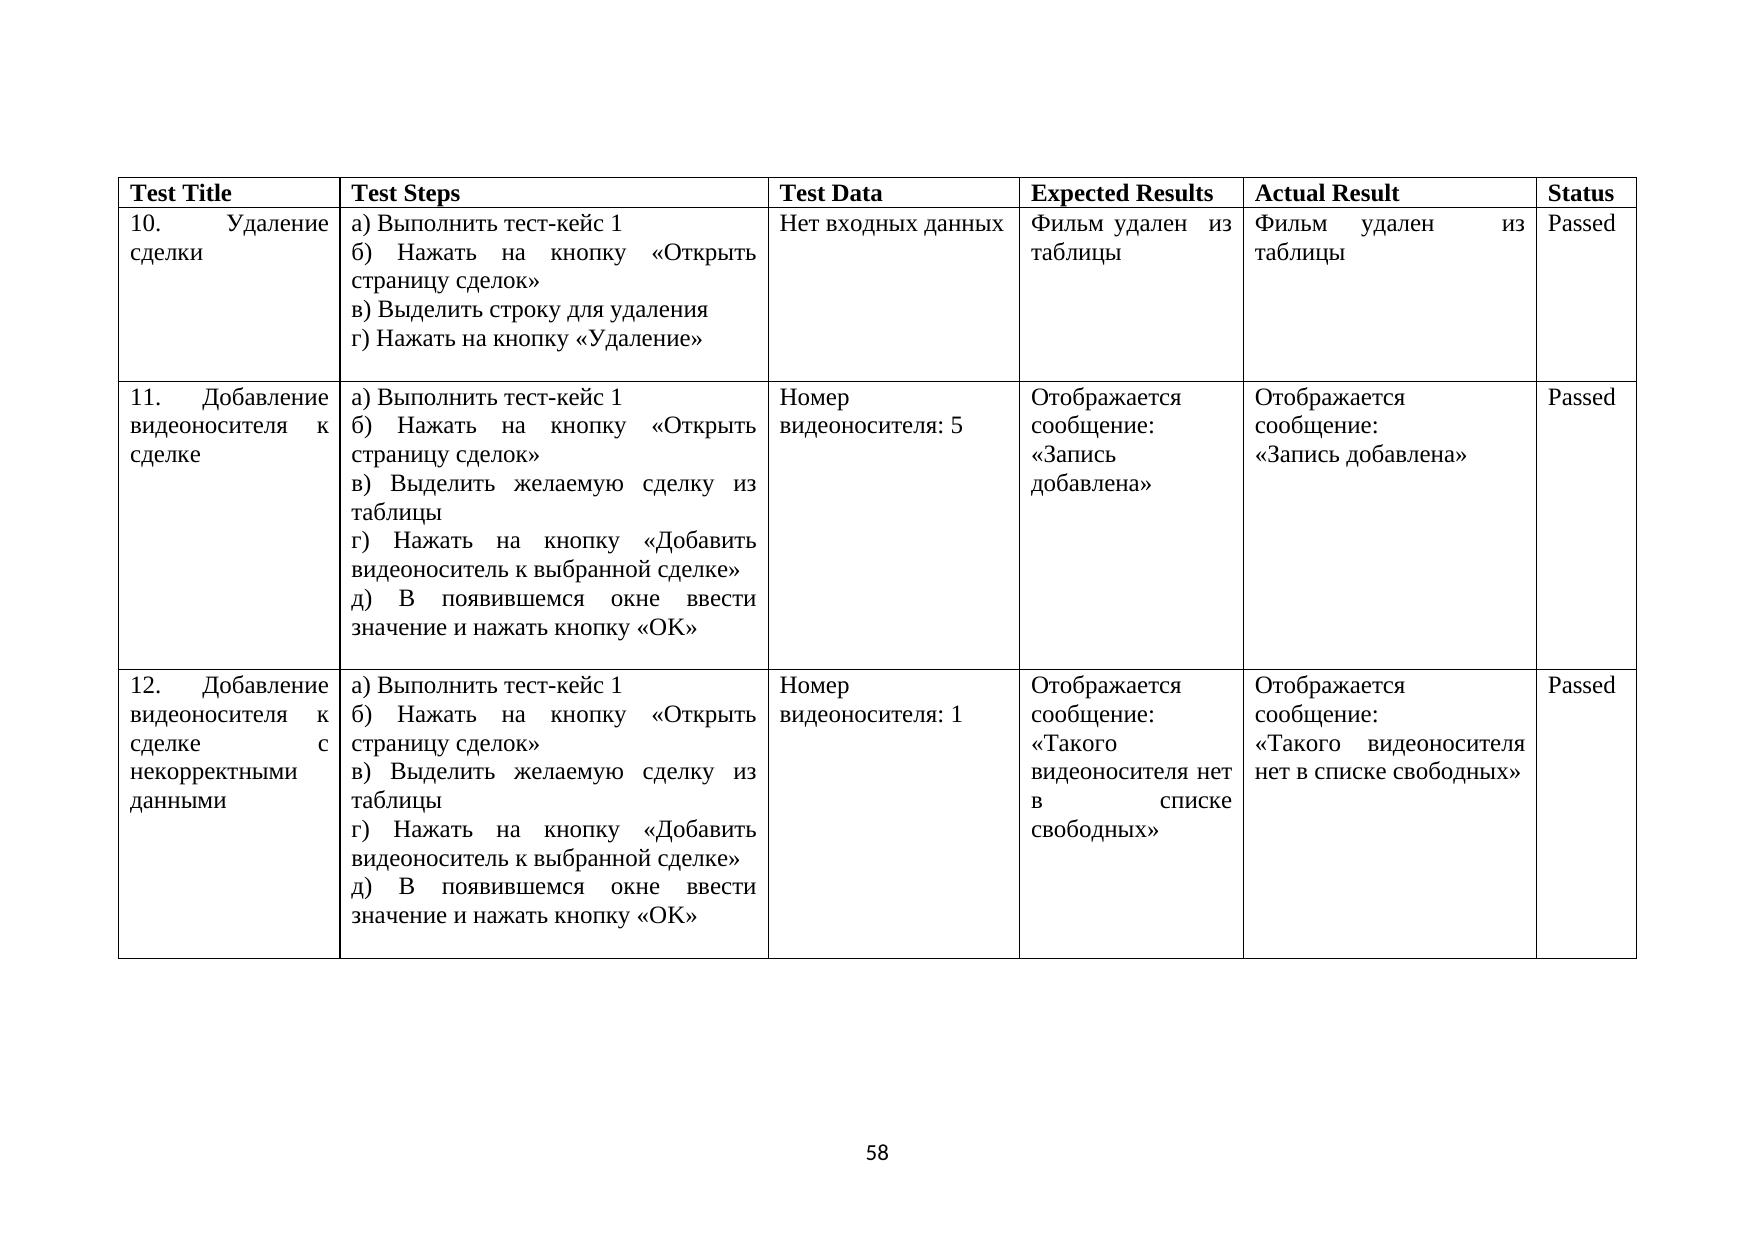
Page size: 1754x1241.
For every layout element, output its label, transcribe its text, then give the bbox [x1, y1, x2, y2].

table_cell Номер видеоносителя: 5 [769, 382, 1019, 669]
table_cell 12. Добавление видеоносителя к сделке с некорректными данными [119, 670, 339, 958]
table_header Test Steps [341, 178, 768, 207]
table_header Status [1537, 178, 1636, 207]
table_cell Нет входных данных [769, 208, 1019, 381]
table_header Actual Result [1244, 178, 1536, 207]
table_header Test Data [769, 178, 1019, 207]
table_cell Отображается сообщение: «Запись добавлена» [1244, 382, 1536, 669]
table_header Test Title [119, 178, 339, 207]
table_cell Номер видеоносителя: 1 [769, 670, 1019, 958]
table_cell Passed [1537, 670, 1636, 958]
table_cell 10. Удаление сделки [119, 208, 339, 381]
table_cell а) Выполнить тест-кейс 1 б) Нажать на кнопку «Открыть страницу сделок» в) Выделить строку для удаления г) Нажать на кнопку «Удаление» [341, 208, 768, 381]
table_cell 11. Добавление видеоносителя к сделке [119, 382, 339, 669]
table_cell Отображается сообщение: «Запись добавлена» [1020, 382, 1243, 669]
table_cell а) Выполнить тест-кейс 1 б) Нажать на кнопку «Открыть страницу сделок» в) Выделить желаемую сделку из таблицы г) Нажать на кнопку «Добавить видеоноситель к выбранной сделке» д) В появившемся окне ввести значение и нажать кнопку «OK» [341, 670, 768, 958]
table_cell Passed [1537, 382, 1636, 669]
table_cell Фильм удален из таблицы [1244, 208, 1536, 381]
table_cell а) Выполнить тест-кейс 1 б) Нажать на кнопку «Открыть страницу сделок» в) Выделить желаемую сделку из таблицы г) Нажать на кнопку «Добавить видеоноситель к выбранной сделке» д) В появившемся окне ввести значение и нажать кнопку «OK» [341, 382, 768, 669]
table_cell Отображается сообщение: «Такого видеоносителя нет в списке свободных» [1020, 670, 1243, 958]
table_cell Фильм удален из таблицы [1020, 208, 1243, 381]
table_cell Passed [1537, 208, 1636, 381]
table_cell Отображается сообщение: «Такого видеоносителя нет в списке свободных» [1244, 670, 1536, 958]
table_header Expected Results [1020, 178, 1243, 207]
